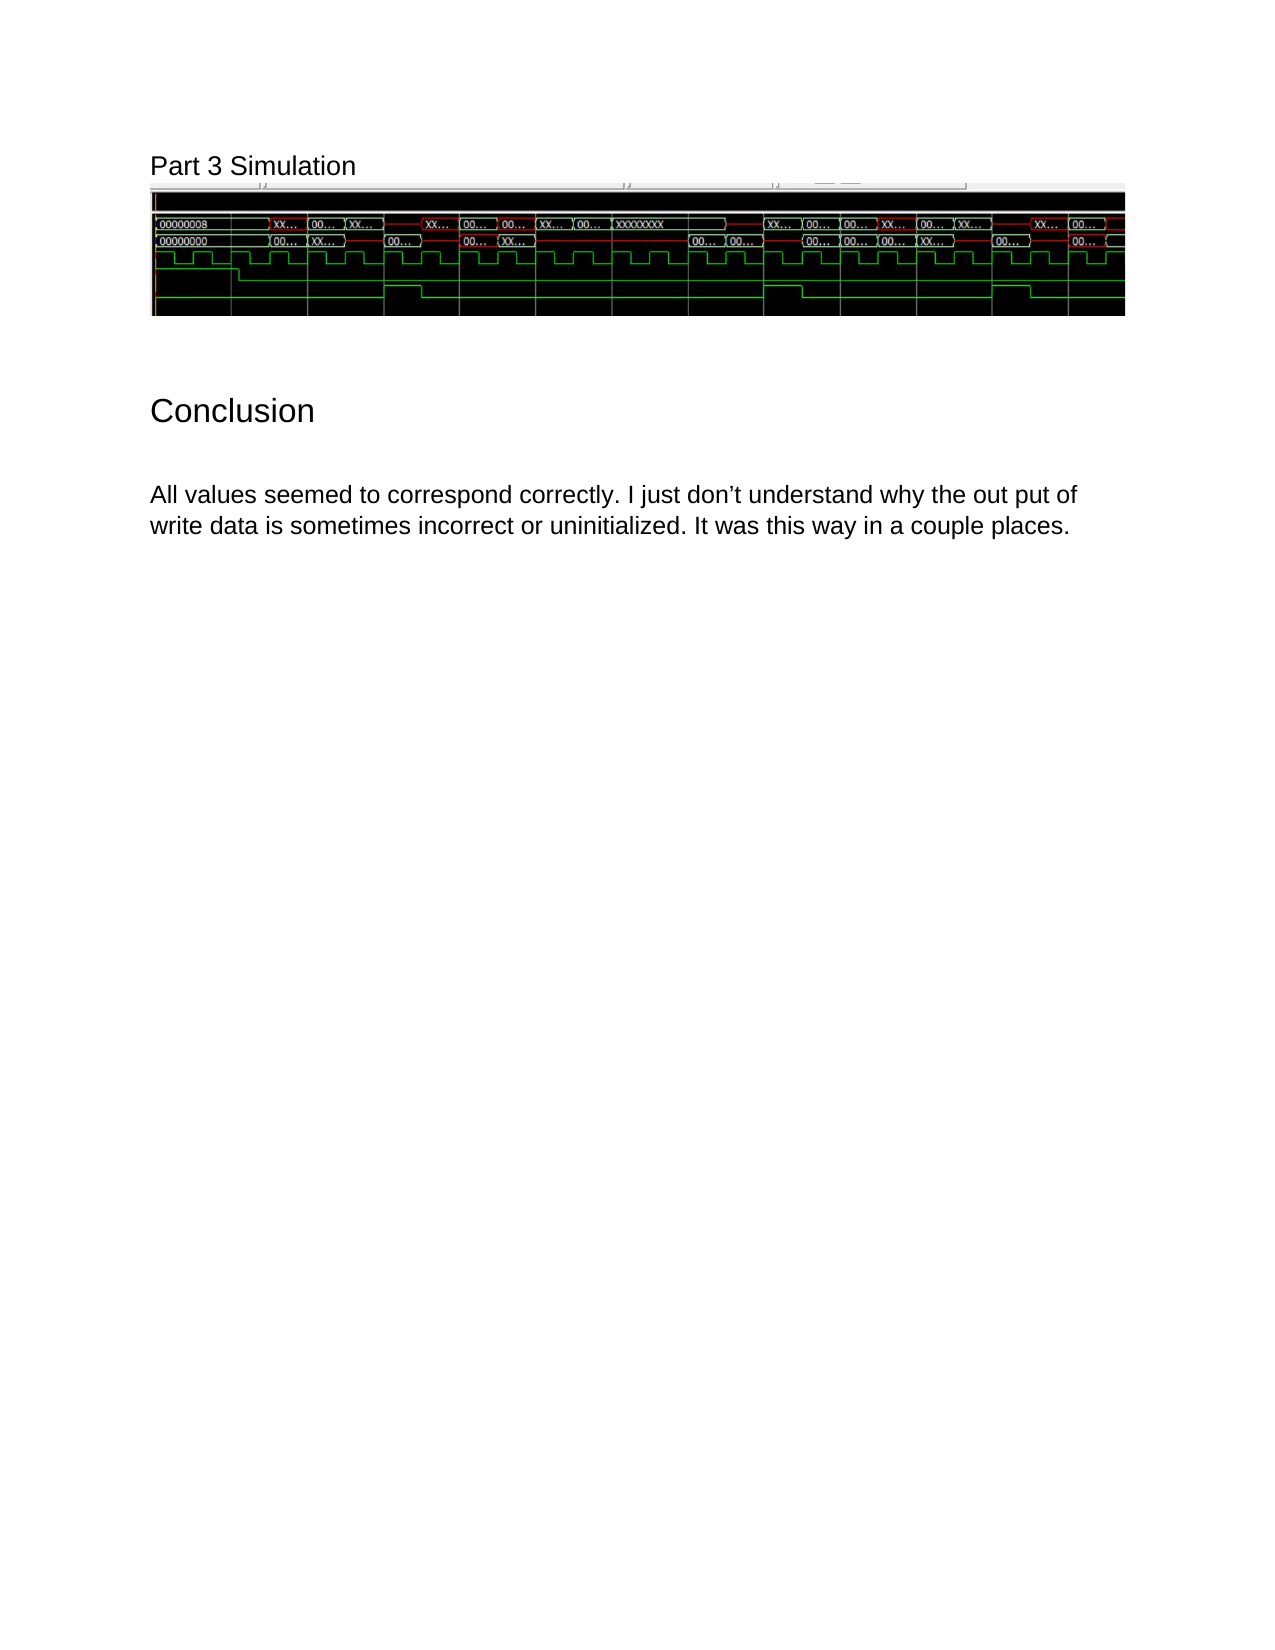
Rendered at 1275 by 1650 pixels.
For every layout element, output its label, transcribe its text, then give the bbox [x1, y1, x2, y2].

subtitle Part 3 Simulation [150, 150, 1125, 181]
subtitle Conclusion [150, 391, 1125, 429]
picture [150, 183, 1125, 316]
text All values seemed to correspond correctly. I just don’t understand why the out put of write data is sometimes incorrect or uninitialized. It was this way in a couple places. [150, 480, 1125, 540]
